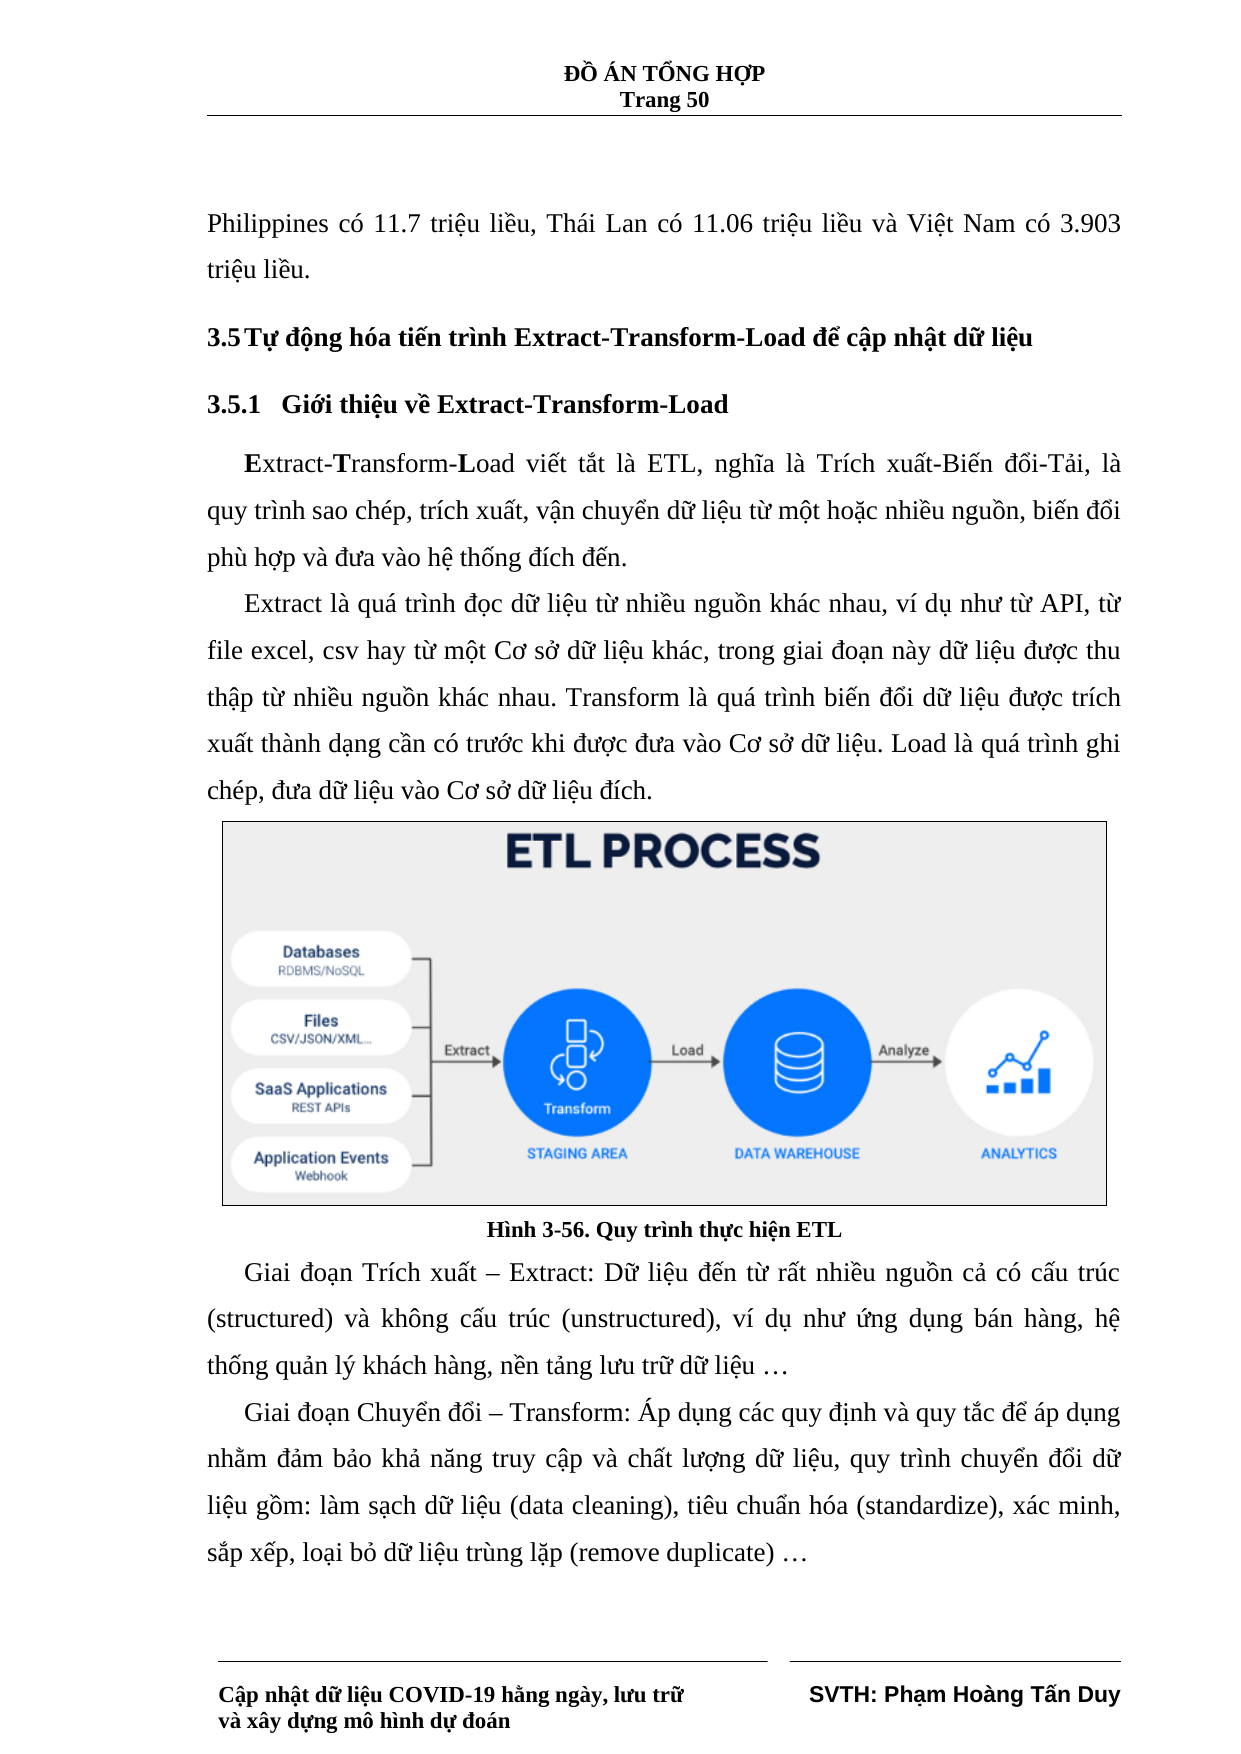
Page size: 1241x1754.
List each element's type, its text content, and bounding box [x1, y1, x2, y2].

subtitle Tự động hóa tiến trình Extract-Transform-Load để cập nhật dữ liệu [207, 321, 1122, 352]
text Extract-Transform-Load viết tắt là ETL, nghĩa là Trích xuất-Biến đổi-Tải, là quy trình sao chép, trích xuất, vận chuyển dữ liệu từ một hoặc nhiều nguồn, biến đổi phù hợp và đưa vào hệ thống đích đến. [207, 448, 1122, 572]
text Giai đoạn Chuyển đổi – Transform: Áp dụng các quy định và quy tắc để áp dụng nhằm đảm bảo khả năng truy cập và chất lượng dữ liệu, quy trình chuyển đổi dữ liệu gồm: làm sạch dữ liệu (data cleaning), tiêu chuẩn hóa (standardize), xác minh, sắp xếp, loại bỏ dữ liệu trùng lặp (remove duplicate) … [207, 1396, 1122, 1567]
text Giai đoạn Trích xuất – Extract: Dữ liệu đến từ rất nhiều nguồn cả có cấu trúc (structured) và không cấu trúc (unstructured), ví dụ như ứng dụng bán hàng, hệ thống quản lý khách hàng, nền tảng lưu trữ dữ liệu … [207, 1256, 1122, 1380]
picture [223, 822, 1106, 1205]
subtitle Giới thiệu về Extract-Transform-Load [207, 388, 1122, 419]
text Extract là quá trình đọc dữ liệu từ nhiều nguồn khác nhau, ví dụ như từ API, từ file excel, csv hay từ một Cơ sở dữ liệu khác, trong giai đoạn này dữ liệu được thu thập từ nhiều nguồn khác nhau. Transform là quá trình biến đổi dữ liệu được trích xuất thành dạng cần có trước khi được đưa vào Cơ sở dữ liệu. Load là quá trình ghi chép, đưa dữ liệu vào Cơ sở dữ liệu đích. [207, 588, 1122, 805]
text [207, 207, 1122, 284]
